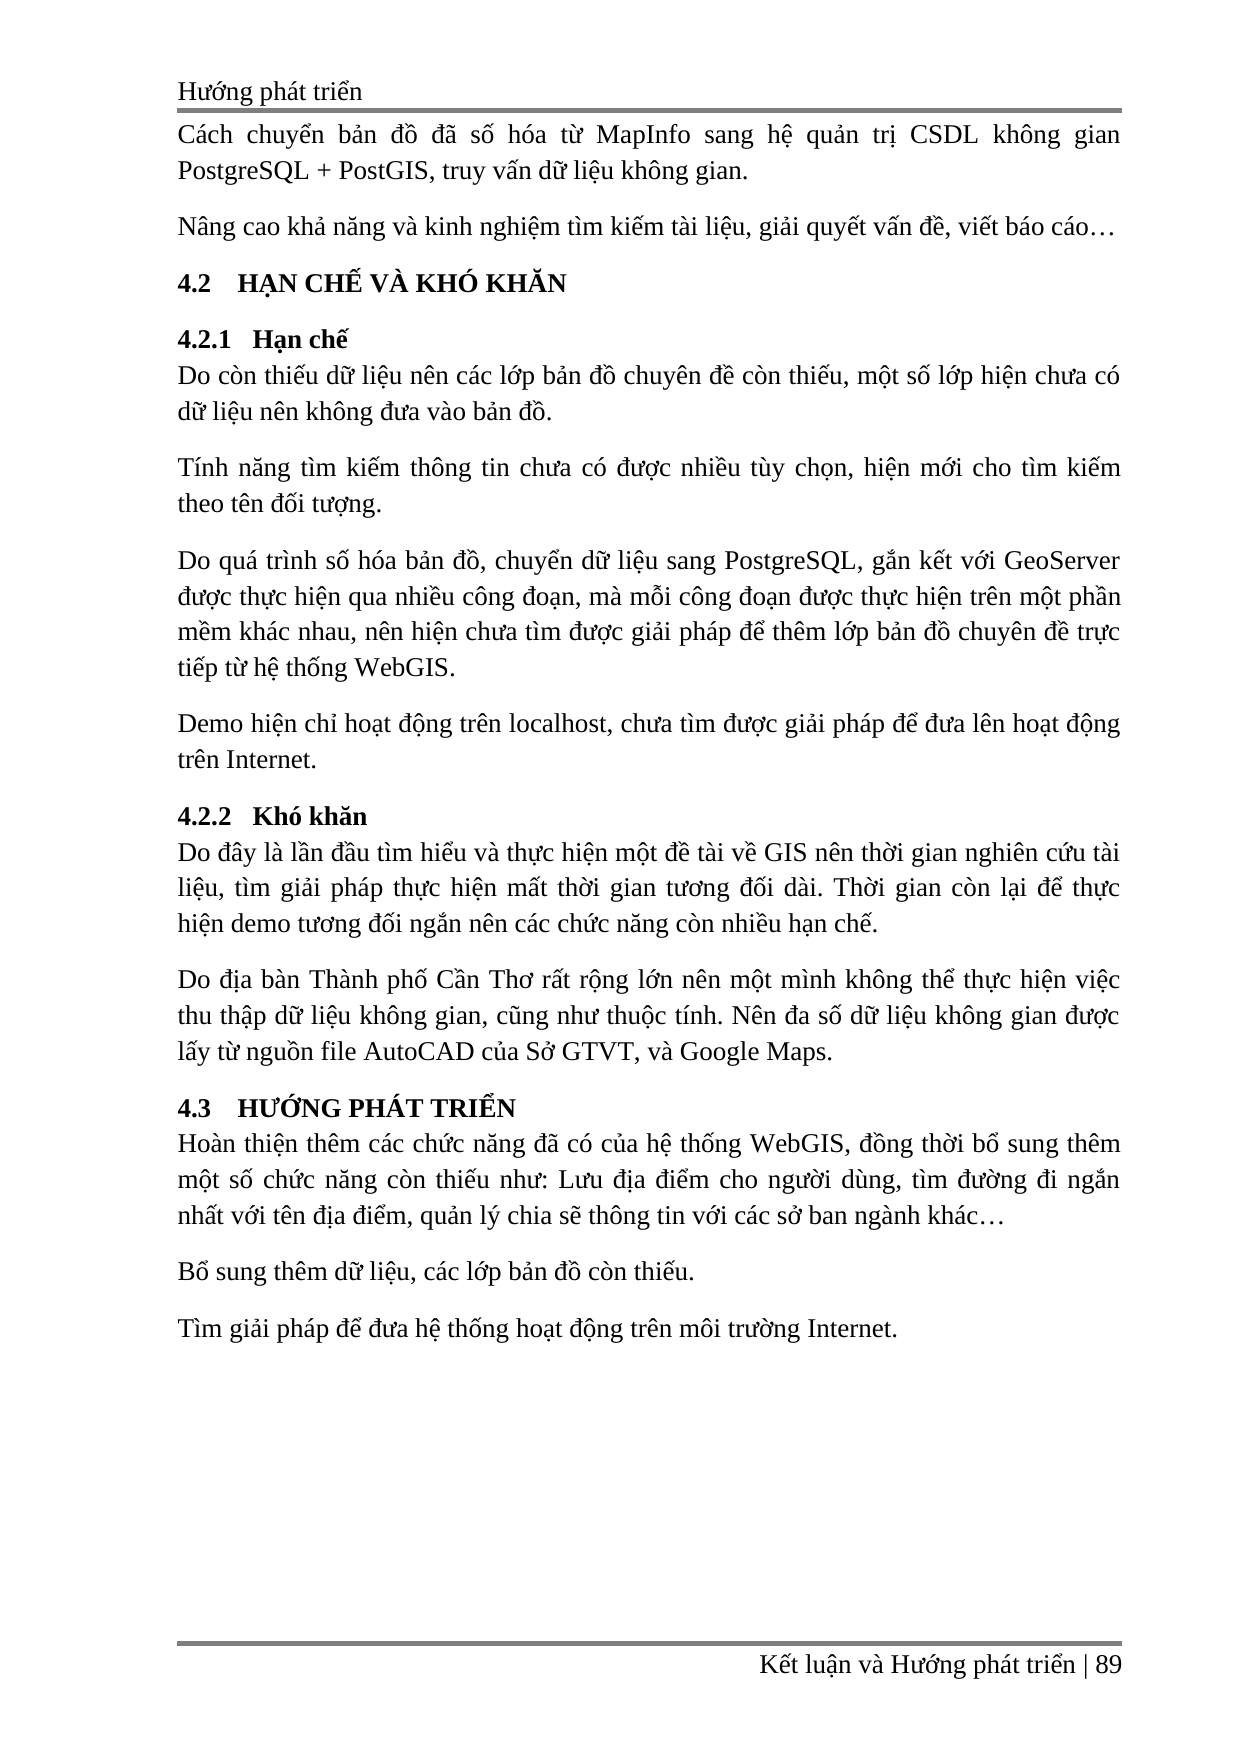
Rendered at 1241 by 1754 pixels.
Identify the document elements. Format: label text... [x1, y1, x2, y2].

subtitle Hạn chế [177, 323, 1122, 355]
text Tìm giải pháp để đưa hệ thống hoạt động trên môi trường Internet. [177, 1312, 1122, 1343]
text Bổ sung thêm dữ liệu, các lớp bản đồ còn thiếu. [177, 1255, 1122, 1287]
text Do đây là lần đầu tìm hiểu và thực hiện một đề tài về GIS nên thời gian nghiên cứu tài liệu, tìm giải pháp thực hiện mất thời gian tương đối dài. Thời gian còn lại để thực hiện demo tương đối ngắn nên các chức năng còn nhiều hạn chế. [177, 836, 1122, 938]
subtitle Khó khăn [177, 800, 1122, 831]
text Tính năng tìm kiếm thông tin chưa có được nhiều tùy chọn, hiện mới cho tìm kiếm theo tên đối tượng. [177, 452, 1122, 518]
text Do còn thiếu dữ liệu nên các lớp bản đồ chuyên đề còn thiếu, một số lớp hiện chưa có dữ liệu nên không đưa vào bản đồ. [177, 359, 1122, 426]
text Do quá trình số hóa bản đồ, chuyển dữ liệu sang PostgreSQL, gắn kết với GeoServer được thực hiện qua nhiều công đoạn, mà mỗi công đoạn được thực hiện trên một phần mềm khác nhau, nên hiện chưa tìm được giải pháp để thêm lớp bản đồ chuyên đề trực tiếp từ hệ thống WebGIS. [177, 544, 1122, 682]
subtitle Hướng phát triển [177, 1092, 1122, 1123]
text Cách chuyển bản đồ đã số hóa từ MapInfo sang hệ quản trị CSDL không gian PostgreSQL + PostGIS, truy vấn dữ liệu không gian. [177, 118, 1122, 185]
subtitle Hạn chế và khó khăn [177, 267, 1122, 298]
text Hoàn thiện thêm các chức năng đã có của hệ thống WebGIS, đồng thời bổ sung thêm một số chức năng còn thiếu như: Lưu địa điểm cho người dùng, tìm đường đi ngắn nhất với tên địa điểm, quản lý chia sẽ thông tin với các sở ban ngành khác… [177, 1127, 1122, 1230]
text Do địa bàn Thành phố Cần Thơ rất rộng lớn nên một mình không thể thực hiện việc thu thập dữ liệu không gian, cũng như thuộc tính. Nên đa số dữ liệu không gian được lấy từ nguồn file AutoCAD của Sở GTVT, và Google Maps. [177, 964, 1122, 1066]
text Nâng cao khả năng và kinh nghiệm tìm kiếm tài liệu, giải quyết vấn đề, viết báo cáo… [177, 210, 1122, 242]
text Demo hiện chỉ hoạt động trên localhost, chưa tìm được giải pháp để đưa lên hoạt động trên Internet. [177, 708, 1122, 774]
